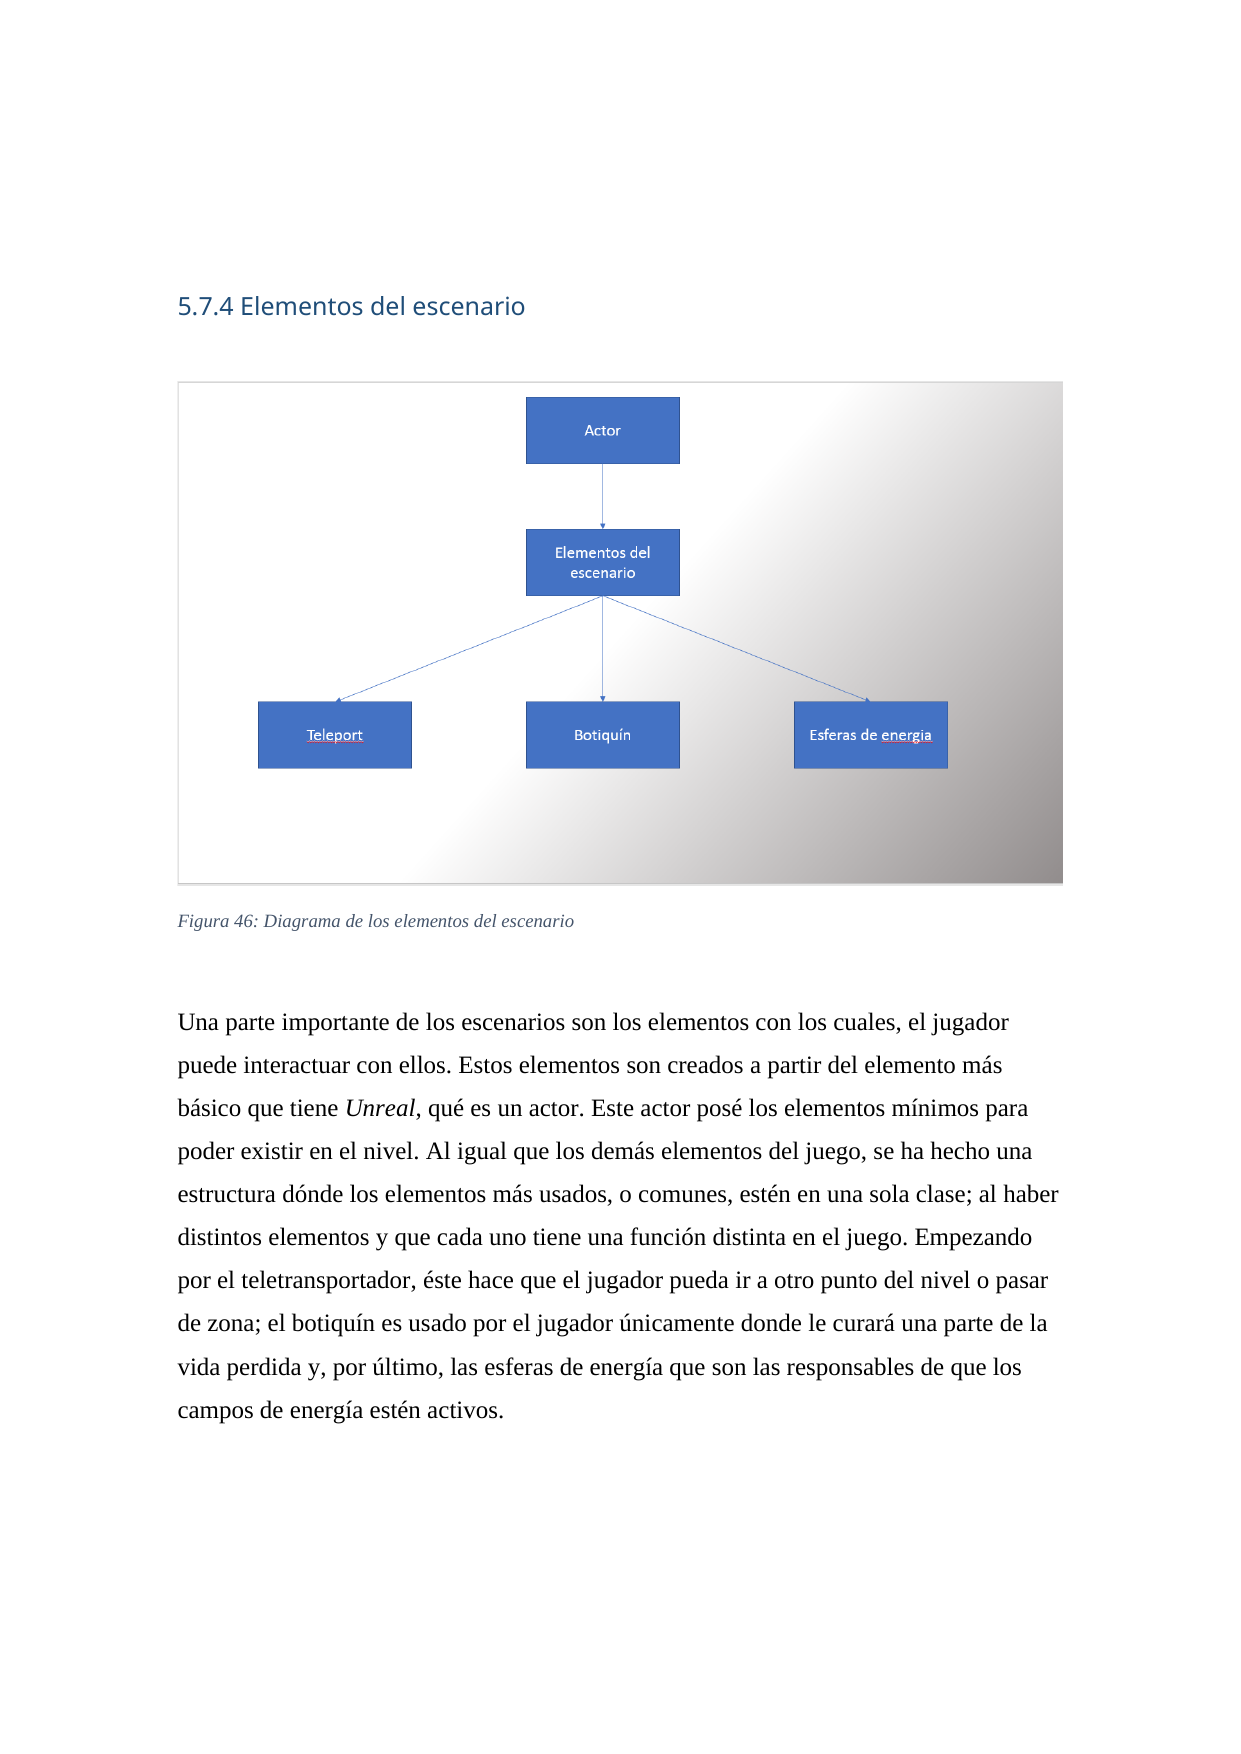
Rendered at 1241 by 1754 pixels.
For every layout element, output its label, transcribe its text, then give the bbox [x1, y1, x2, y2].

text Una parte importante de los escenarios son los elementos con los cuales, el jugador puede interactuar con ellos. Estos elementos son creados a partir del elemento más básico que tiene Unreal, qué es un actor. Este actor posé los elementos mínimos para poder existir en el nivel. Al igual que los demás elementos del juego, se ha hecho una estructura dónde los elementos más usados, o comunes, estén en una sola clase; al haber distintos elementos y que cada uno tiene una función distinta en el juego. Empezando por el teletransportador, éste hace que el jugador pueda ir a otro punto del nivel o pasar de zona; el botiquín es usado por el jugador únicamente donde le curará una parte de la vida perdida y, por último, las esferas de energía que son las responsables de que los campos de energía estén activos. [177, 1007, 1063, 1423]
picture [177, 381, 1063, 886]
subtitle 5.7.4 Elementos del escenario [177, 288, 1063, 322]
